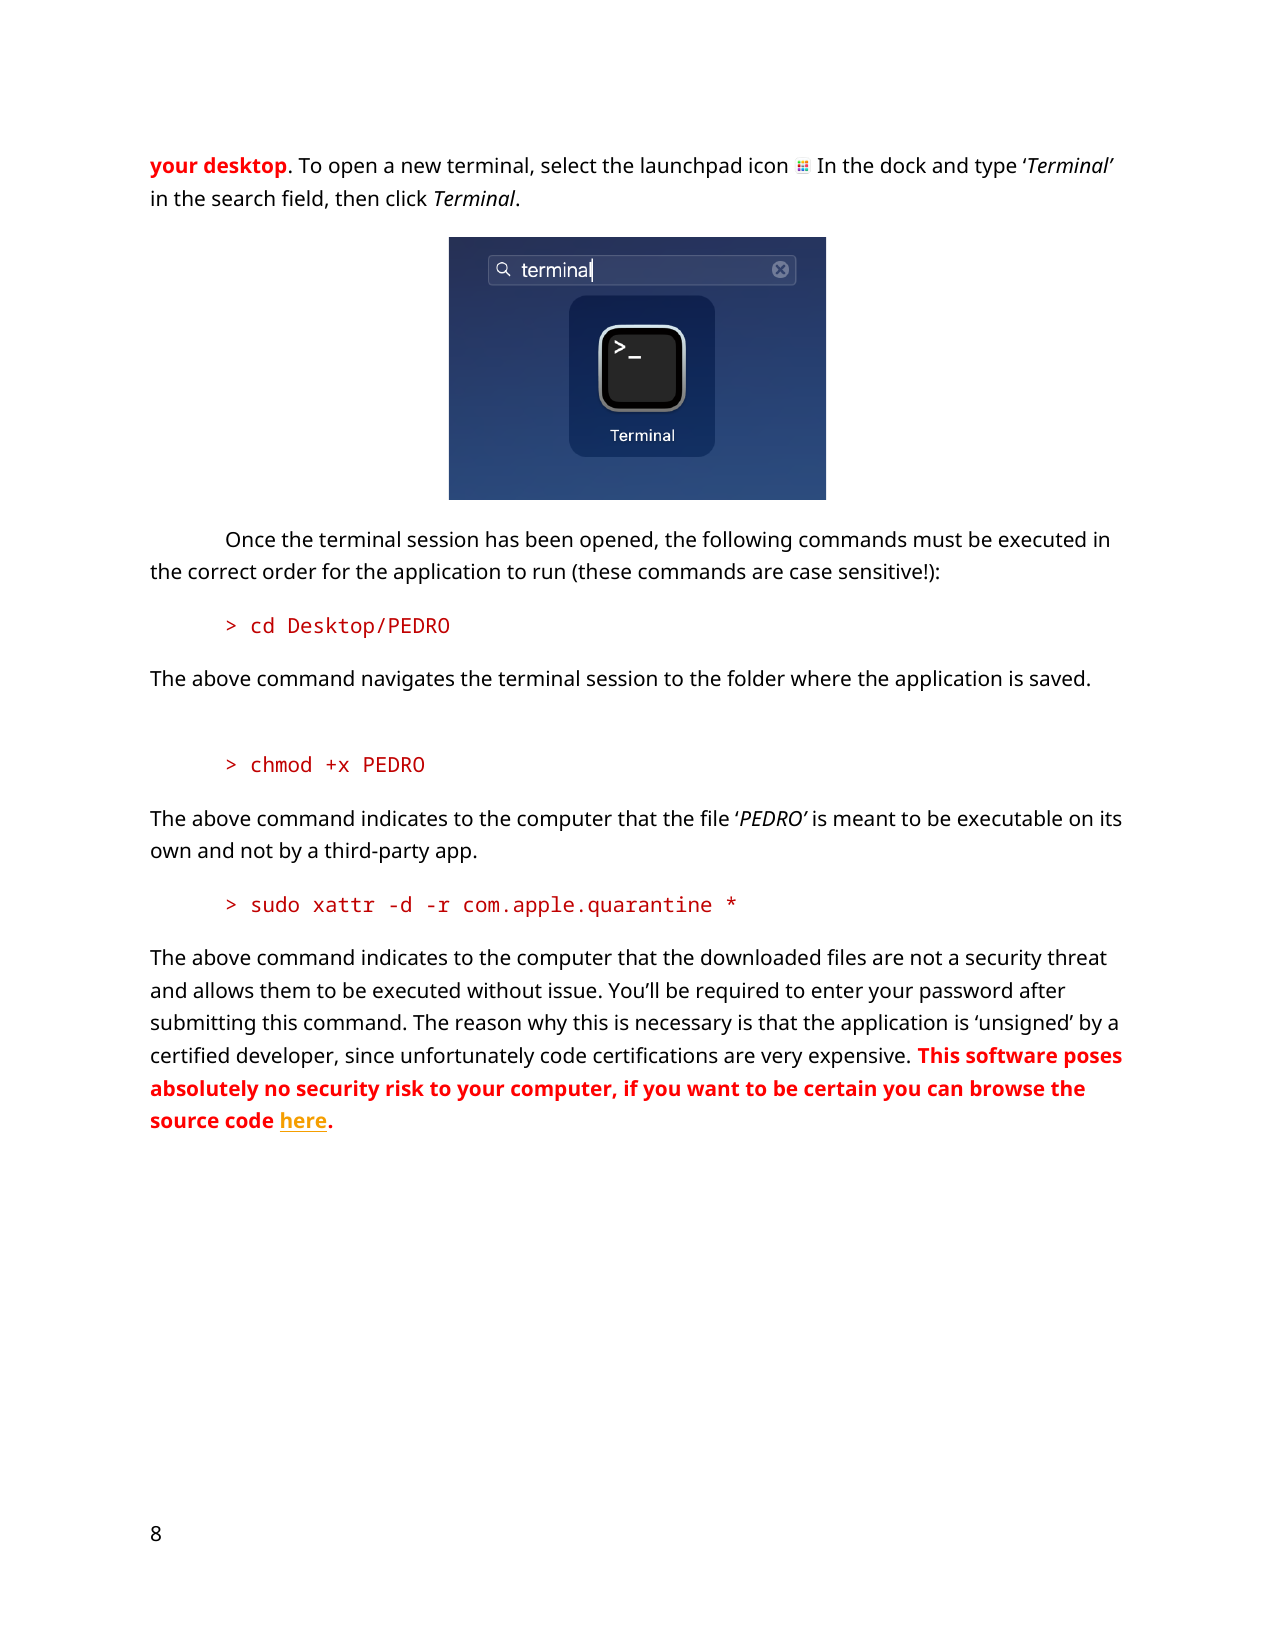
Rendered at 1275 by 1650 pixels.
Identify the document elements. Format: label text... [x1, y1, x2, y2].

text > sudo xattr -d -r com.apple.quarantine * [150, 890, 1125, 918]
picture [794, 157, 811, 174]
text > chmod +x PEDRO [150, 750, 1125, 779]
text The above command navigates the terminal session to the folder where the application is saved. [150, 664, 1125, 725]
picture [448, 237, 827, 500]
text The above command indicates to the computer that the downloaded files are not a security threat and allows them to be executed without issue. You’ll be required to enter your password after submitting this command. The reason why this is necessary is that the application is ‘unsigned’ by a certified developer, since unfortunately code certifications are very expensive. This software poses absolutely no security risk to your computer, if you want to be certain you can browse the source code here. [150, 943, 1125, 1135]
text The above command indicates to the computer that the file ‘PEDRO’ is meant to be executable on its own and not by a third-party app. [150, 804, 1125, 865]
text Once the terminal session has been opened, the following commands must be executed in the correct order for the application to run (these commands are case sensitive!): [150, 525, 1125, 586]
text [150, 150, 1125, 212]
text > cd Desktop/PEDRO [150, 611, 1125, 639]
